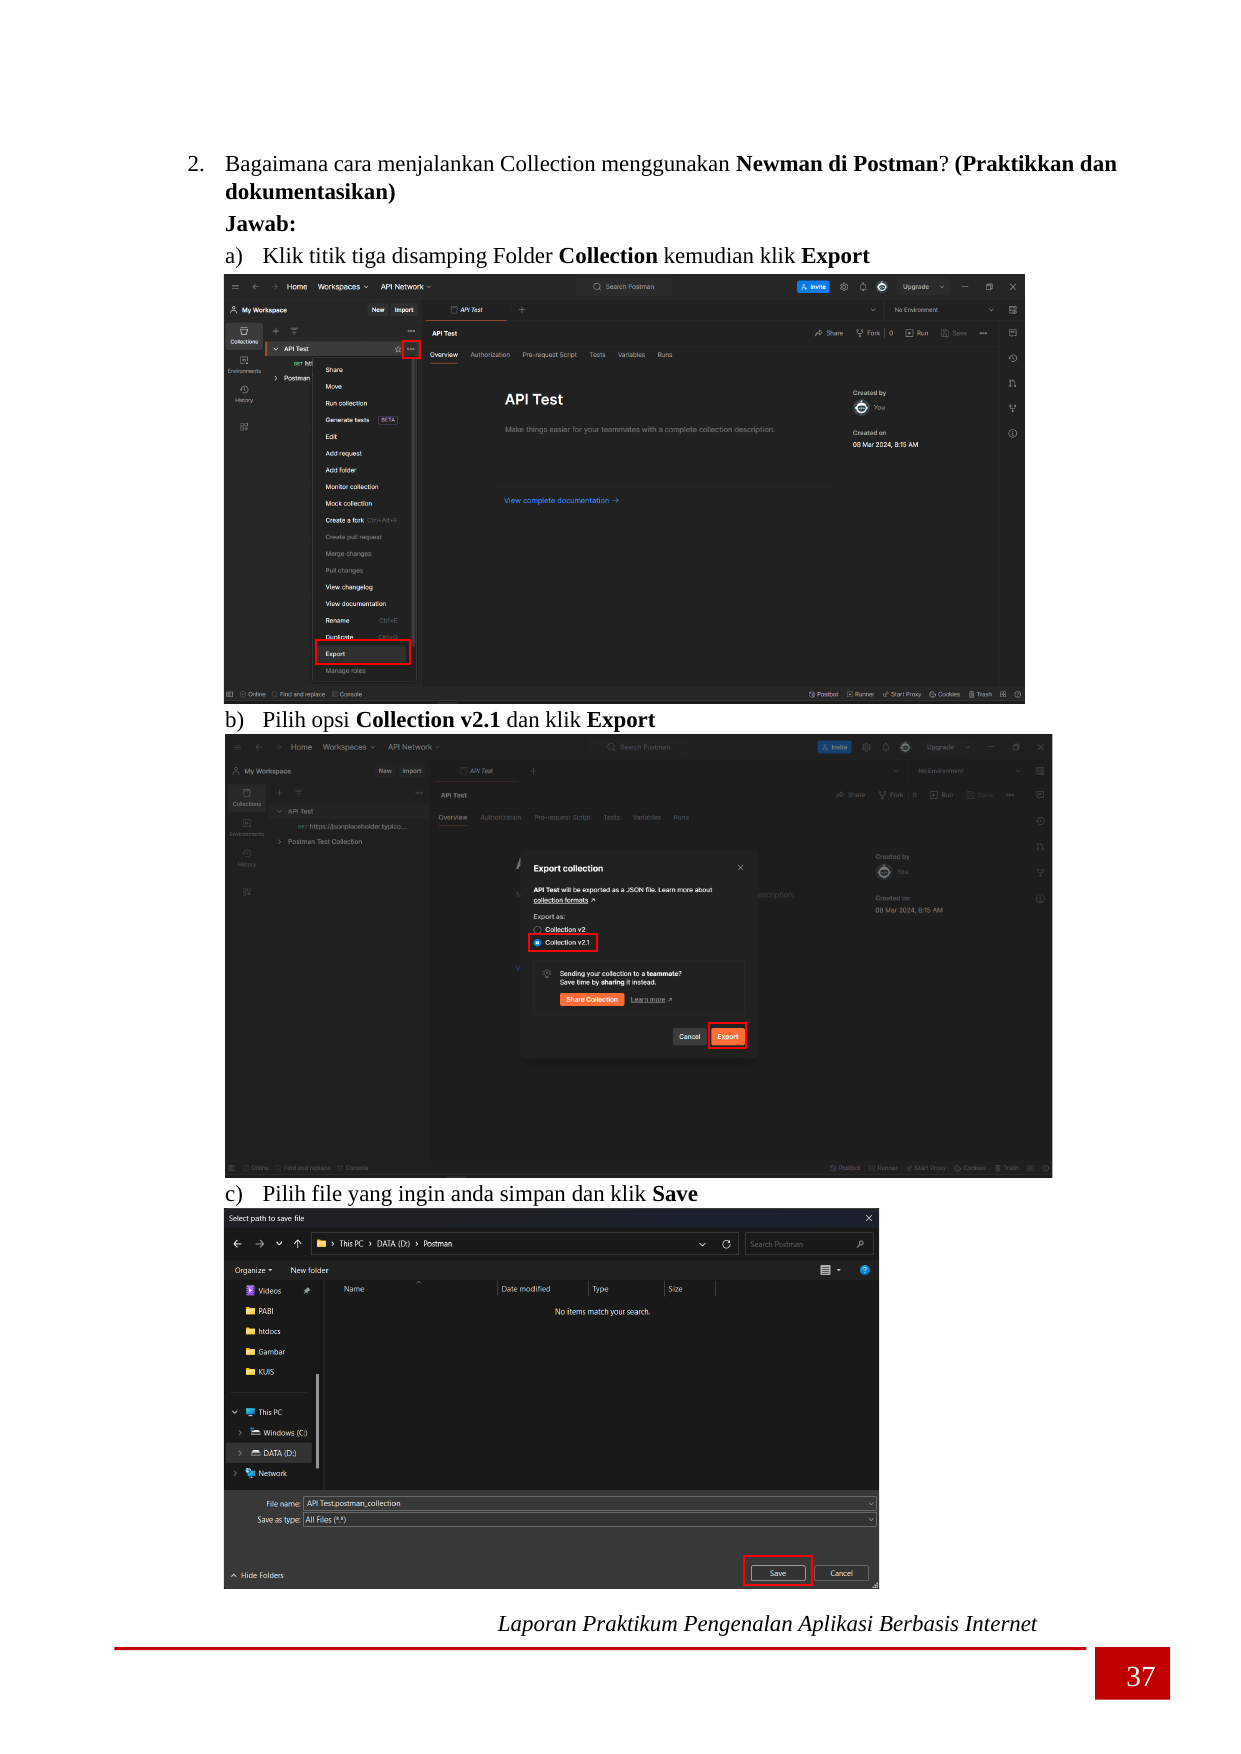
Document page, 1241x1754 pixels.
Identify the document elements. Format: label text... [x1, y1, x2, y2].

picture [223, 1208, 880, 1589]
subtitle Pilih opsi Collection v2.1 dan klik Export [225, 706, 1134, 732]
subtitle Klik titik tiga disamping Folder Collection kemudian klik Export [225, 242, 1134, 269]
picture [225, 734, 1053, 1178]
list Pilih file yang ingin anda simpan dan klik Save [225, 1180, 1134, 1206]
subtitle Jawab: [225, 210, 1134, 237]
subtitle Bagaimana cara menjalankan Collection menggunakan Newman di Postman? (Praktikkan dan dokumentasikan) [187, 150, 1134, 205]
picture [223, 274, 1025, 704]
